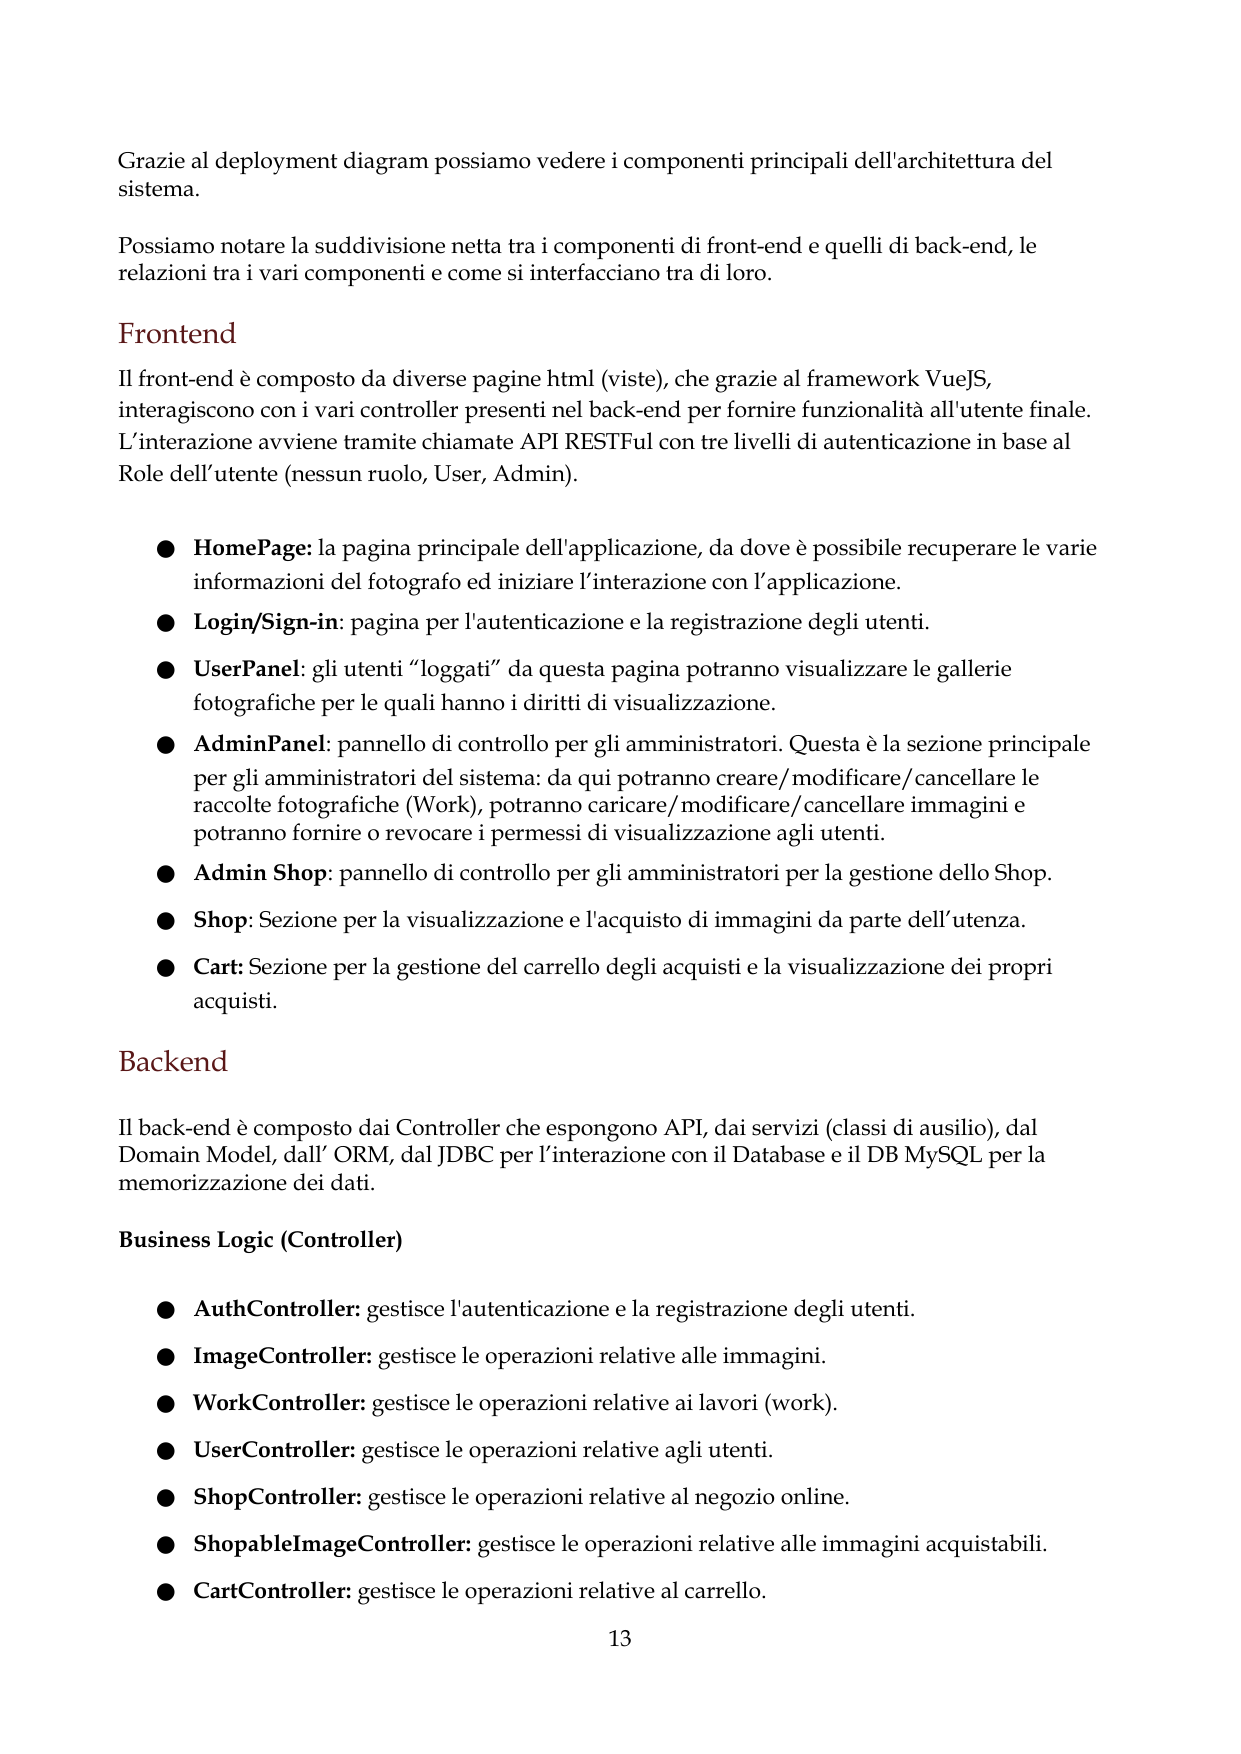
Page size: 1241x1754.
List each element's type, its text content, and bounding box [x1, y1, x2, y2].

list UserController: gestisce le operazioni relative agli utenti. [156, 1424, 1122, 1471]
list ImageController: gestisce le operazioni relative alle immagini. [156, 1330, 1122, 1377]
list Cart: Sezione per la gestione del carrello degli acquisti e la visualizzazione dei propri acquisti. [156, 941, 1122, 1015]
subtitle Frontend [118, 316, 1122, 352]
text Il back-end è composto dai Controller che espongono API, dai servizi (classi di ausilio), dal Domain Model, dall’ ORM, dal JDBC per l’interazione con il Database e il DB MySQL per la memorizzazione dei dati. [118, 1114, 1122, 1197]
list Shop: Sezione per la visualizzazione e l'acquisto di immagini da parte dell’utenza. [156, 894, 1122, 941]
text Grazie al deployment diagram possiamo vedere i componenti principali dell'architettura del sistema. [118, 148, 1122, 203]
text Il front-end è composto da diverse pagine html (viste), che grazie al framework VueJS, interagiscono con i vari controller presenti nel back-end per fornire funzionalità all'utente finale. L’interazione avviene tramite chiamate API RESTFul con tre livelli di autenticazione in base al Role dell’utente (nessun ruolo, User, Admin). [118, 365, 1122, 488]
text Business Logic (Controller) [118, 1226, 1122, 1254]
list ShopableImageController: gestisce le operazioni relative alle immagini acquistabili. [156, 1518, 1122, 1565]
list HomePage: la pagina principale dell'applicazione, da dove è possibile recuperare le varie informazioni del fotografo ed iniziare l’interazione con l’applicazione. [156, 521, 1122, 596]
list ShopController: gestisce le operazioni relative al negozio online. [156, 1471, 1122, 1518]
list AuthController: gestisce l'autenticazione e la registrazione degli utenti. [156, 1283, 1122, 1330]
text Possiamo notare la suddivisione netta tra i componenti di front-end e quelli di back-end, le relazioni tra i vari componenti e come si interfacciano tra di loro. [118, 232, 1122, 287]
list WorkController: gestisce le operazioni relative ai lavori (work). [156, 1377, 1122, 1424]
list CartController: gestisce le operazioni relative al carrello. [156, 1565, 1122, 1612]
list AdminPanel: pannello di controllo per gli amministratori. Questa è la sezione principale per gli amministratori del sistema: da qui potranno creare/modificare/cancellare le raccolte fotografiche (Work), potranno caricare/modificare/cancellare immagini e potranno fornire o revocare i permessi di visualizzazione agli utenti. [156, 717, 1122, 847]
subtitle Backend [118, 1044, 1122, 1080]
list Login/Sign-in: pagina per l'autenticazione e la registrazione degli utenti. [156, 596, 1122, 642]
list Admin Shop: pannello di controllo per gli amministratori per la gestione dello Shop. [156, 847, 1122, 894]
list UserPanel: gli utenti “loggati” da questa pagina potranno visualizzare le gallerie fotografiche per le quali hanno i diritti di visualizzazione. [156, 642, 1122, 717]
